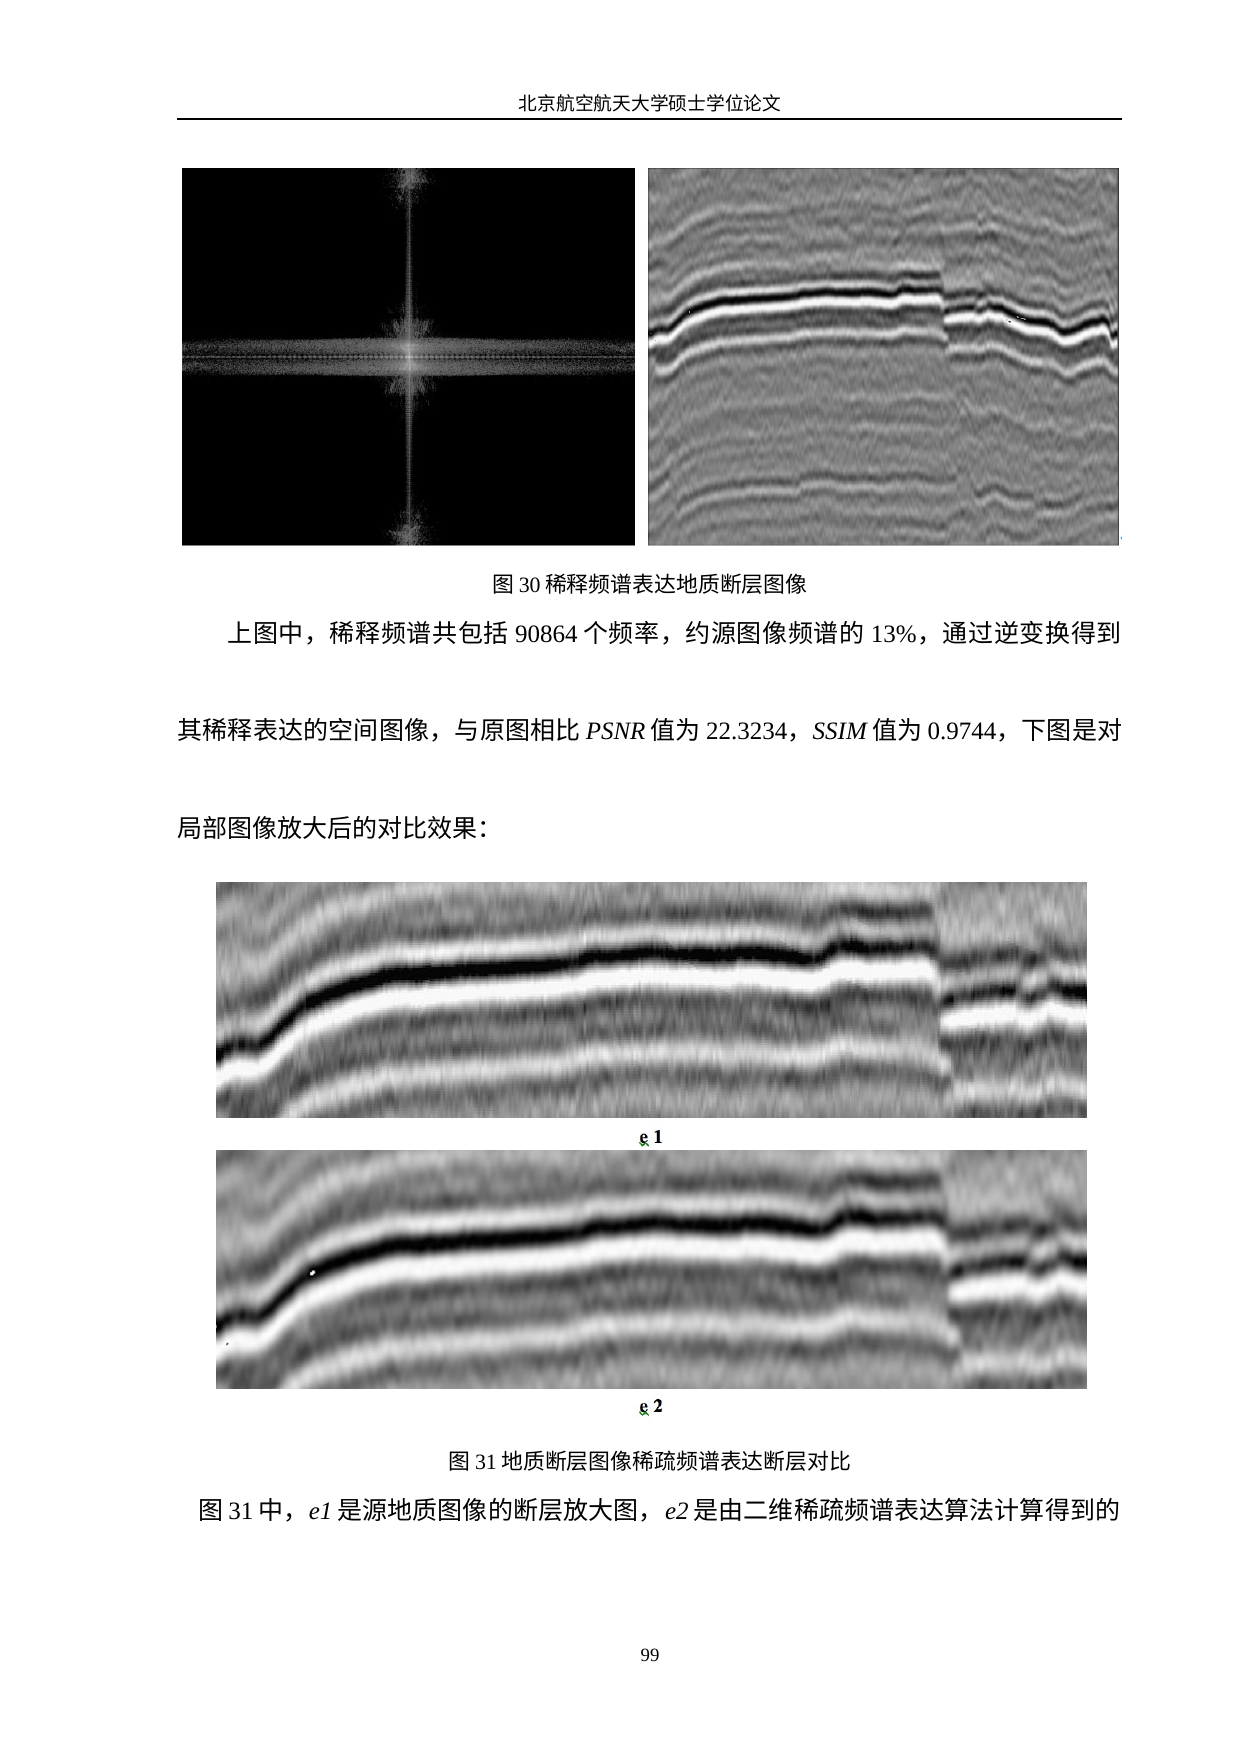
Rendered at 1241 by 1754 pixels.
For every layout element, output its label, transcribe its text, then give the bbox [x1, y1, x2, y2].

picture [177, 161, 1122, 550]
picture [208, 876, 1091, 1425]
text 图31地质断层图像稀疏频谱表达断层对比 [177, 1444, 1122, 1476]
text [177, 1476, 1122, 1541]
text 上图中，稀释频谱共包括90864个频率，约源图像频谱的13%，通过逆变换得到其稀释表达的空间图像，与原图相比PSNR值为22.3234，SSIM值为0.9744，下图是对局部图像放大后的对比效果： [177, 599, 1122, 859]
text 图30稀释频谱表达地质断层图像 [177, 566, 1122, 599]
